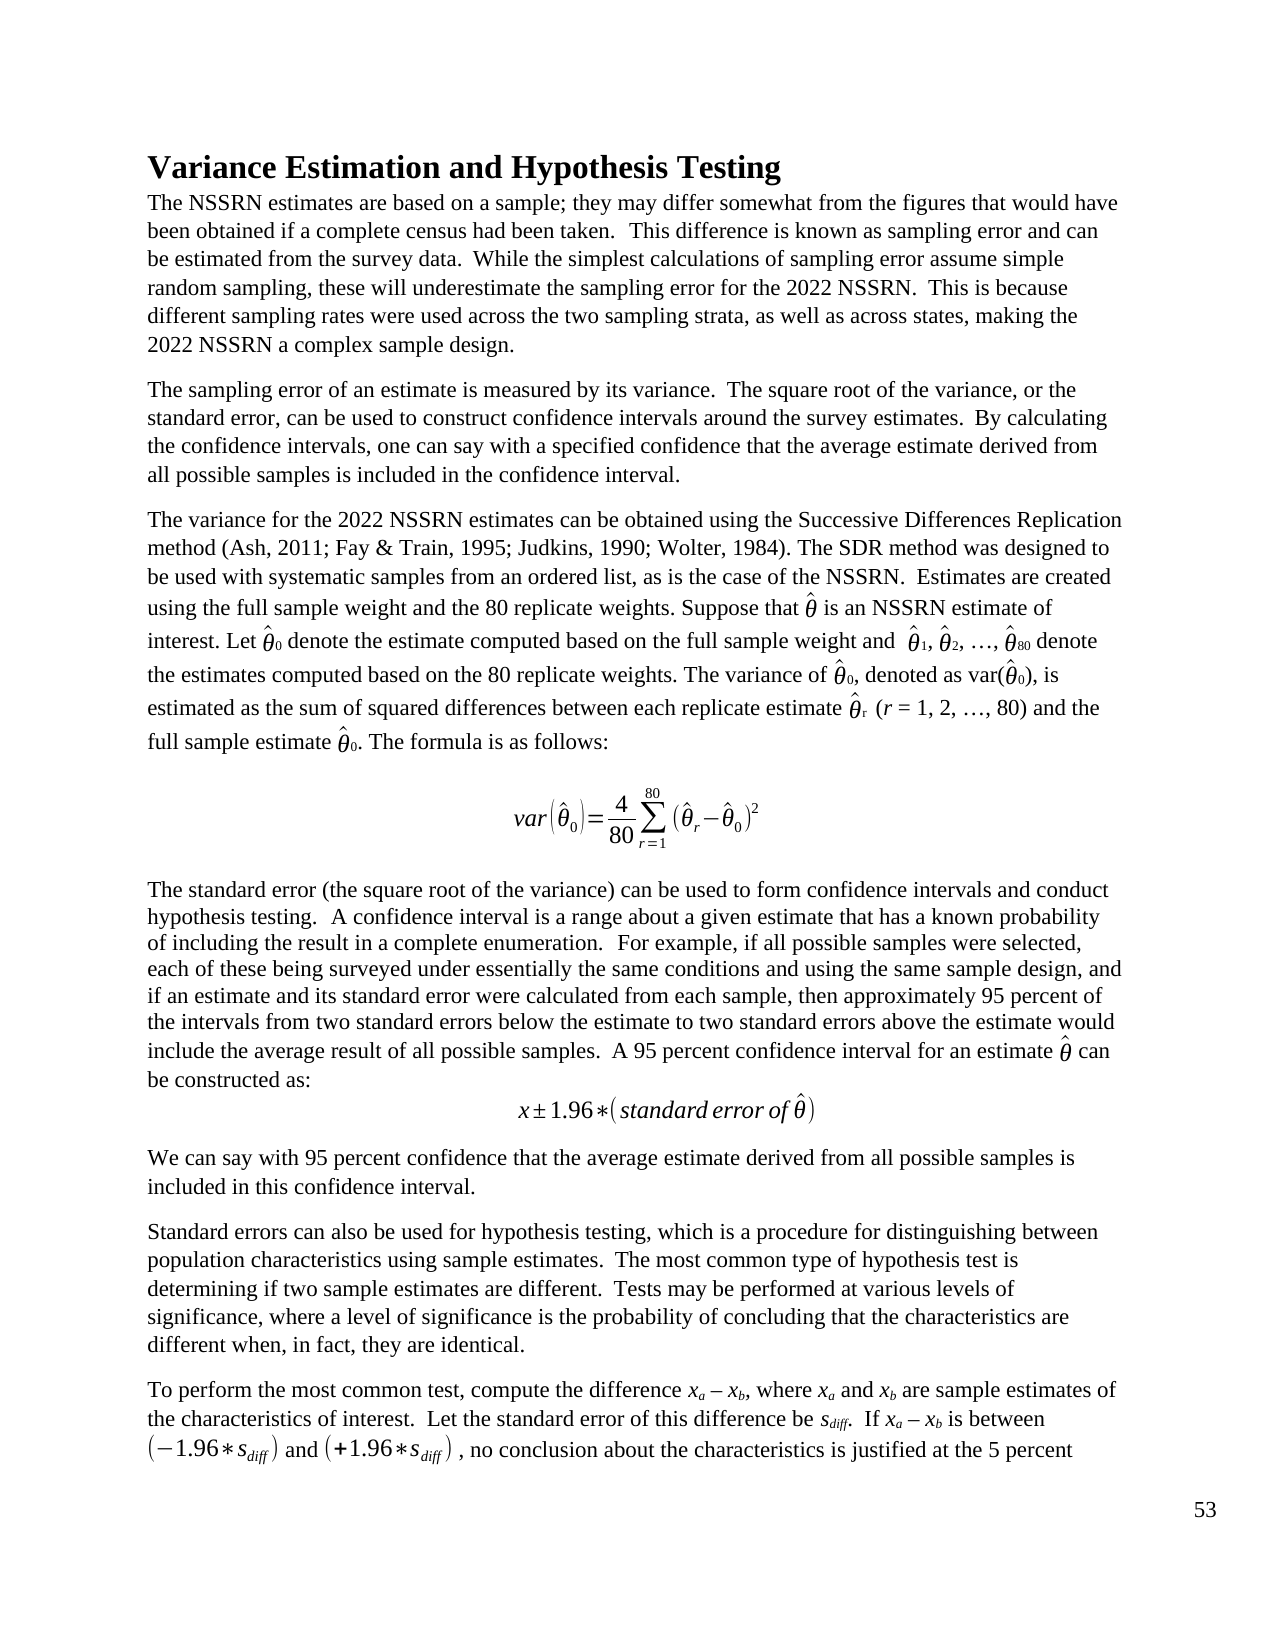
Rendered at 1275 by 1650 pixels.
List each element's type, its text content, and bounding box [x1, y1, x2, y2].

text The sampling error of an estimate is measured by its variance. The square root of the variance, or the standard error, can be used to construct confidence intervals around the survey estimates. By calculating the confidence intervals, one can say with a specified confidence that the average estimate derived from all possible samples is included in the confidence interval. [147, 376, 1123, 487]
text The NSSRN estimates are based on a sample; they may differ somewhat from the figures that would have been obtained if a complete census had been taken. This difference is known as sampling error and can be estimated from the survey data. While the simplest calculations of sampling error assume simple random sampling, these will underestimate the sampling error for the 2022 NSSRN. This is because different sampling rates were used across the two sampling strata, as well as across states, making the 2022 NSSRN a complex sample design. [147, 188, 1123, 357]
subtitle Variance Estimation and Hypothesis Testing [147, 147, 1123, 186]
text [147, 1376, 1123, 1465]
text We can say with 95 percent confidence that the average estimate derived from all possible samples is included in this confidence interval. [147, 1144, 1123, 1199]
text The standard error (the square root of the variance) can be used to form confidence intervals and conduct hypothesis testing. A confidence interval is a range about a given estimate that has a known probability of including the result in a complete enumeration. For example, if all possible samples were selected, each of these being surveyed under essentially the same conditions and using the same sample design, and if an estimate and its standard error were calculated from each sample, then approximately 95 percent of the intervals from two standard errors below the estimate to two standard errors above the estimate would include the average result of all possible samples. A 95 percent confidence interval for an estimate can be constructed as: [147, 876, 1123, 1092]
text Standard errors can also be used for hypothesis testing, which is a procedure for distinguishing between population characteristics using sample estimates. The most common type of hypothesis test is determining if two sample estimates are different. Tests may be performed at various levels of significance, where a level of significance is the probability of concluding that the characteristics are different when, in fact, they are identical. [147, 1218, 1123, 1358]
text The variance for the 2022 NSSRN estimates can be obtained using the Successive Differences Replication method (Ash, 2011; Fay & Train, 1995; Judkins, 1990; Wolter, 1984). The SDR method was designed to be used with systematic samples from an ordered list, as is the case of the NSSRN. Estimates are created using the full sample weight and the 80 replicate weights. Suppose that is an NSSRN estimate of interest. Let 0 denote the estimate computed based on the full sample weight and 1, 2, …, 80 denote the estimates computed based on the 80 replicate weights. The variance of 0, denoted as var(0), is estimated as the sum of squared differences between each replicate estimate r (r = 1, 2, …, 80) and the full sample estimate 0. The formula is as follows: [147, 506, 1123, 757]
